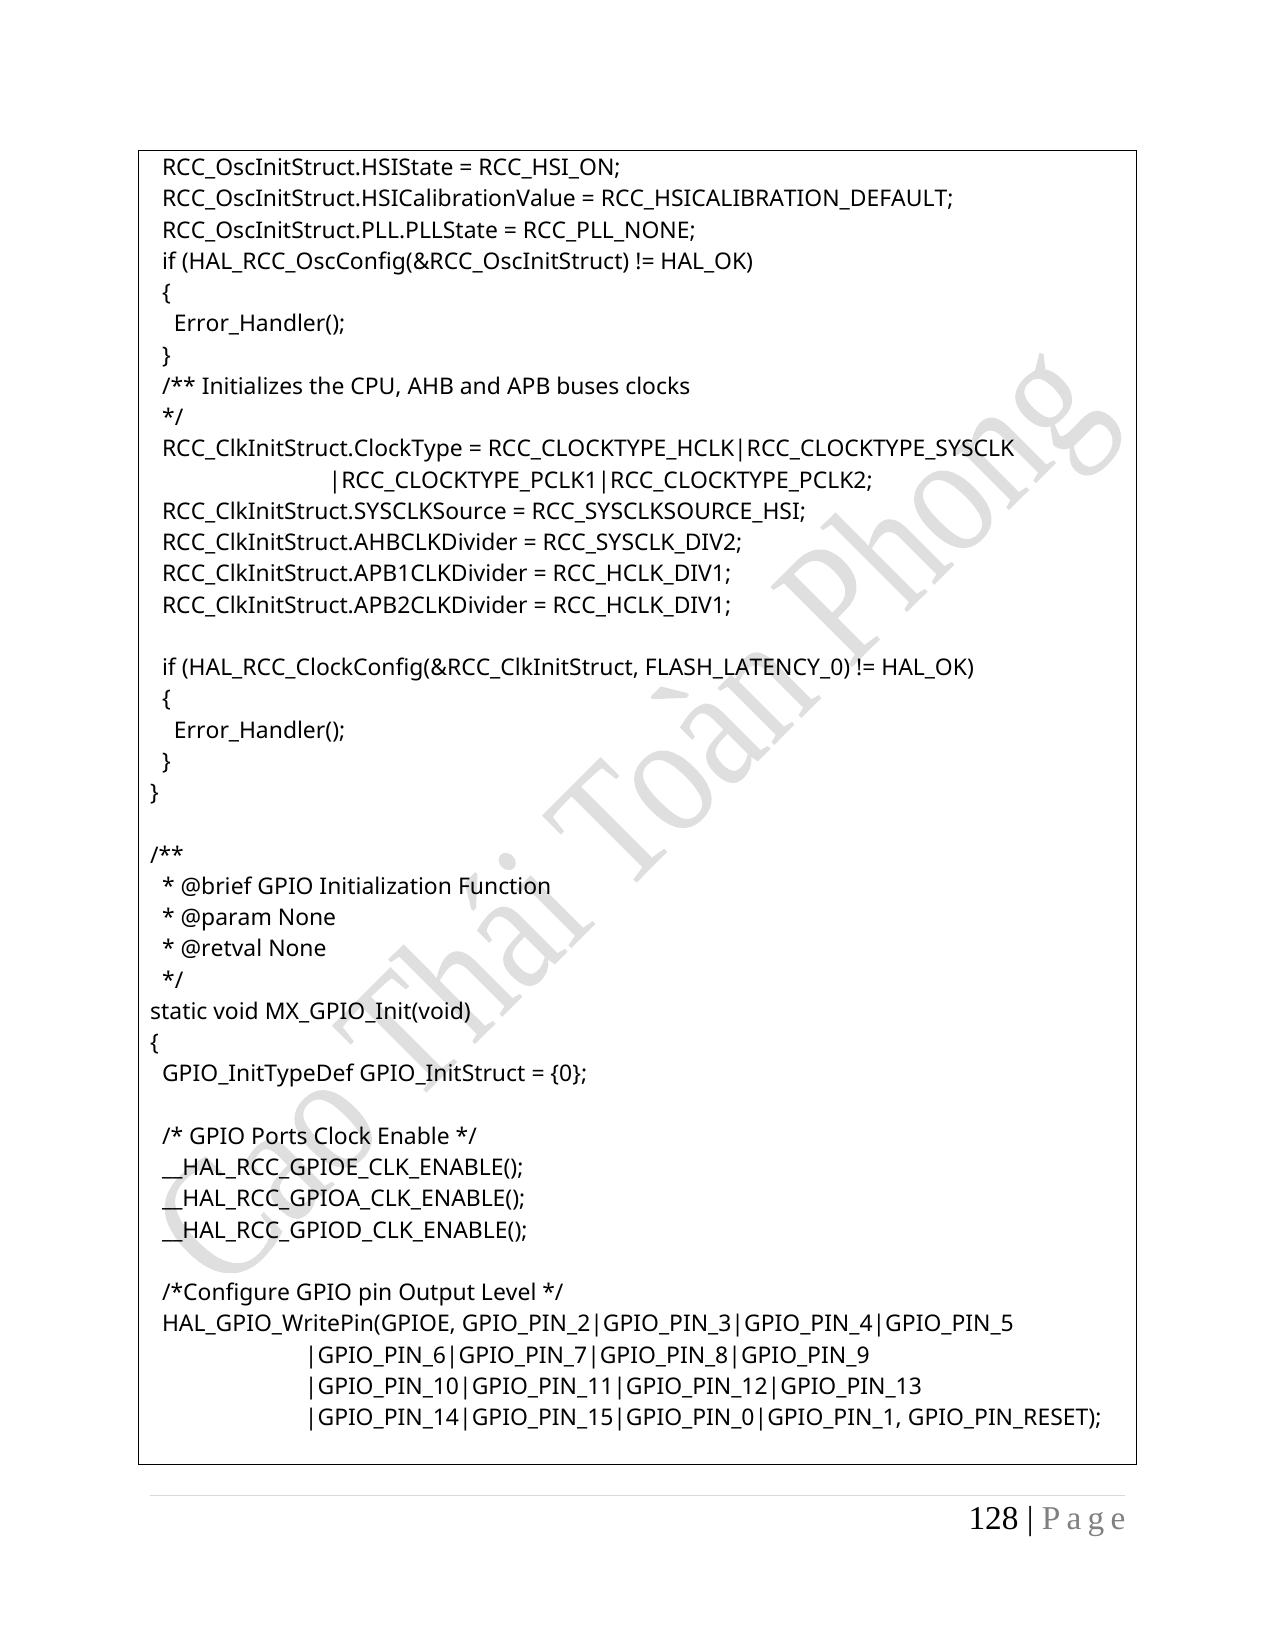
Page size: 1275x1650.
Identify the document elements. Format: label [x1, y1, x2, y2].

table_header [139, 151, 1136, 1463]
